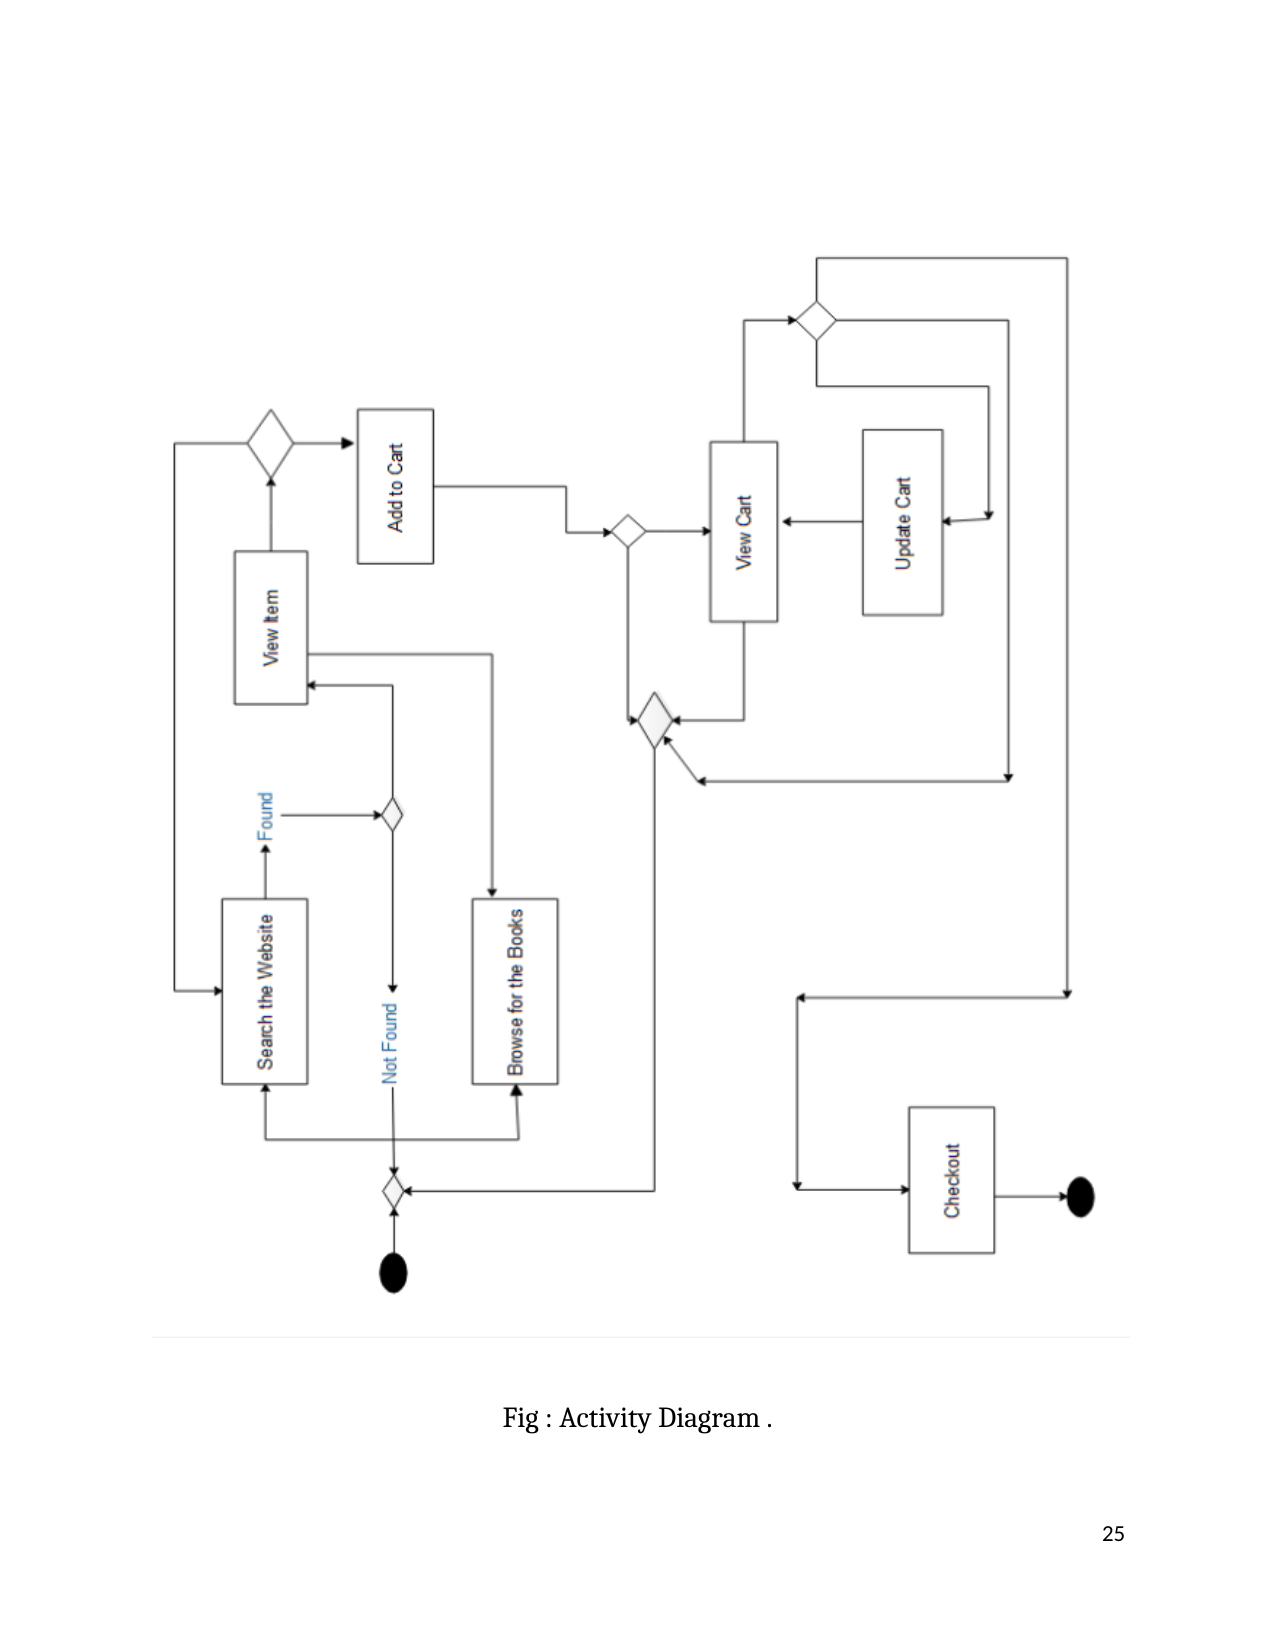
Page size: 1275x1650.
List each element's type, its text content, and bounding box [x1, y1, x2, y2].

text Fig : Activity Diagram . [150, 1401, 1125, 1435]
picture [151, 181, 1130, 1338]
